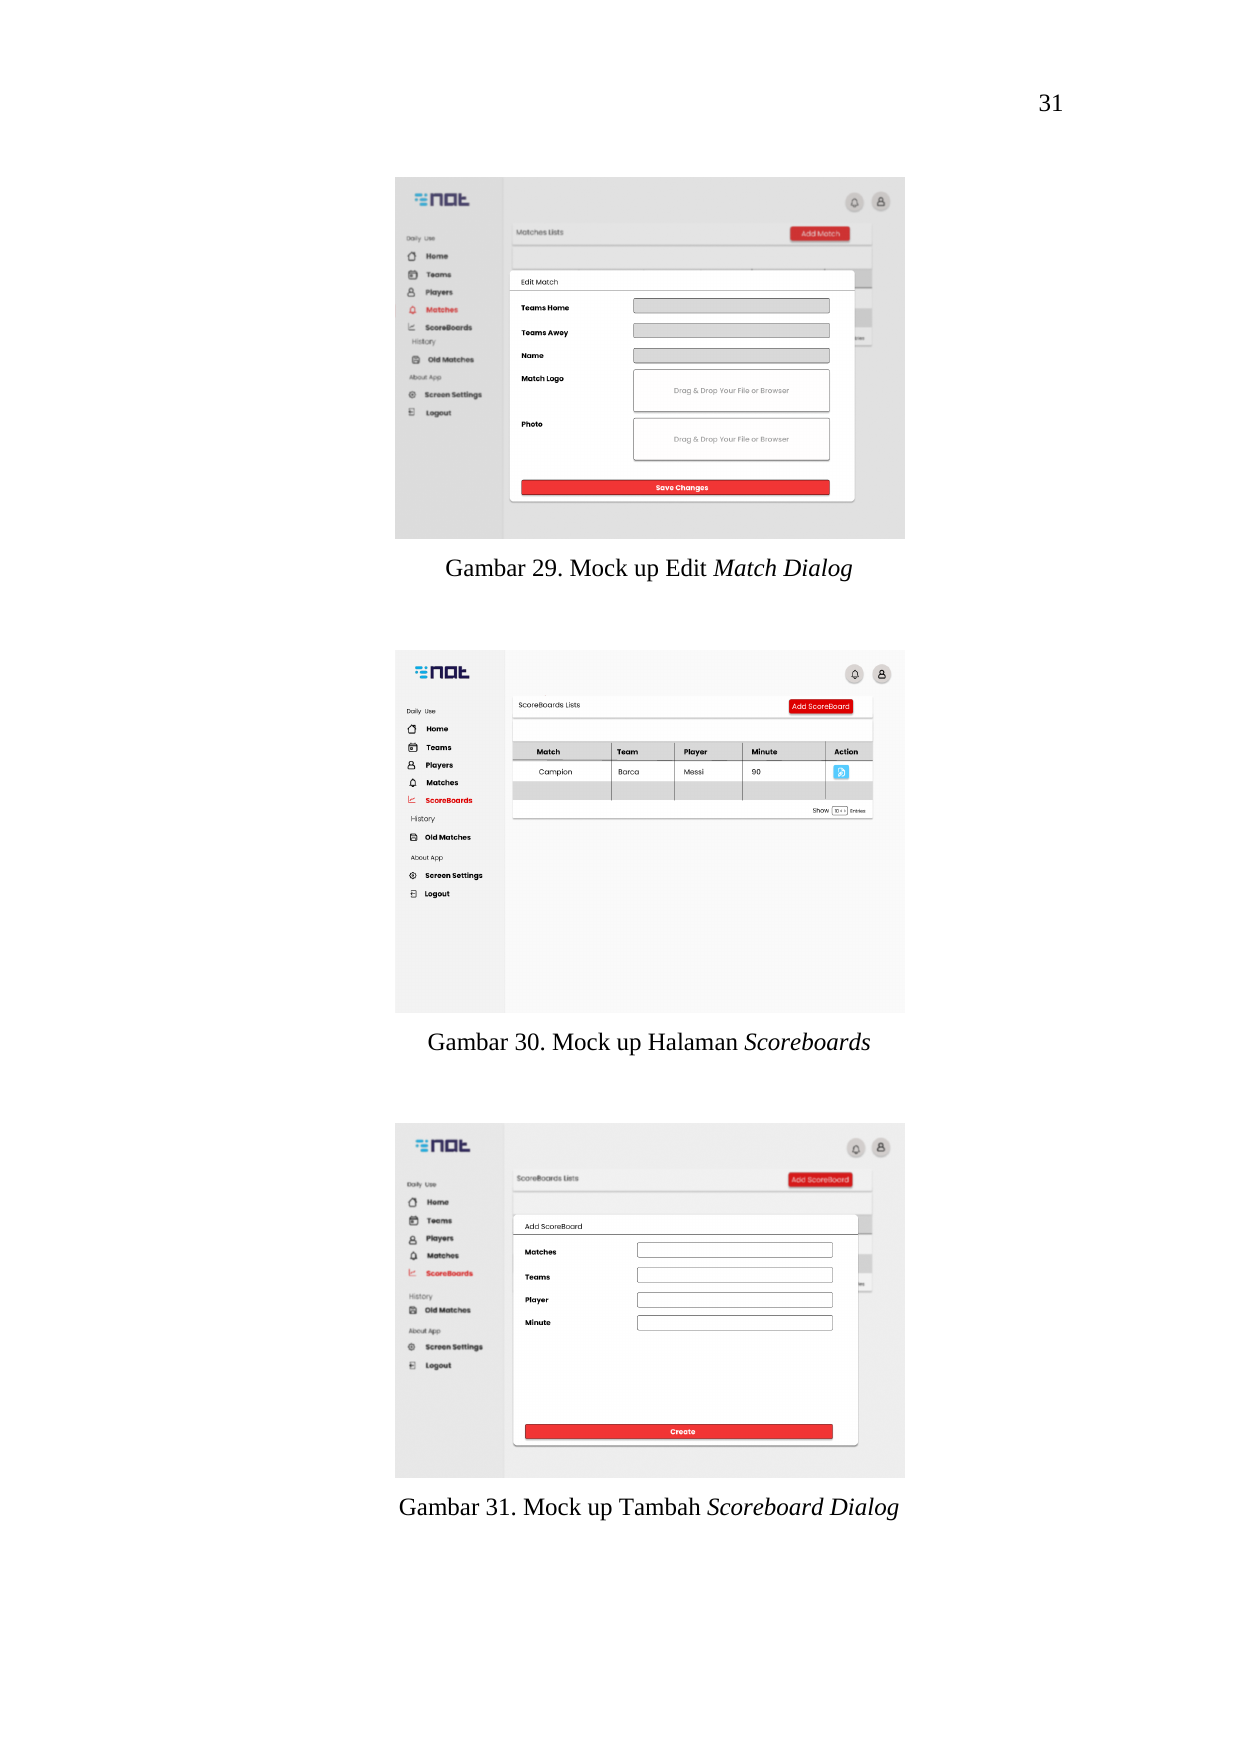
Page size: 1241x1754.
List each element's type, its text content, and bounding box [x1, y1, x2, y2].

picture [395, 1123, 905, 1478]
picture [395, 650, 905, 1013]
picture [395, 177, 905, 539]
